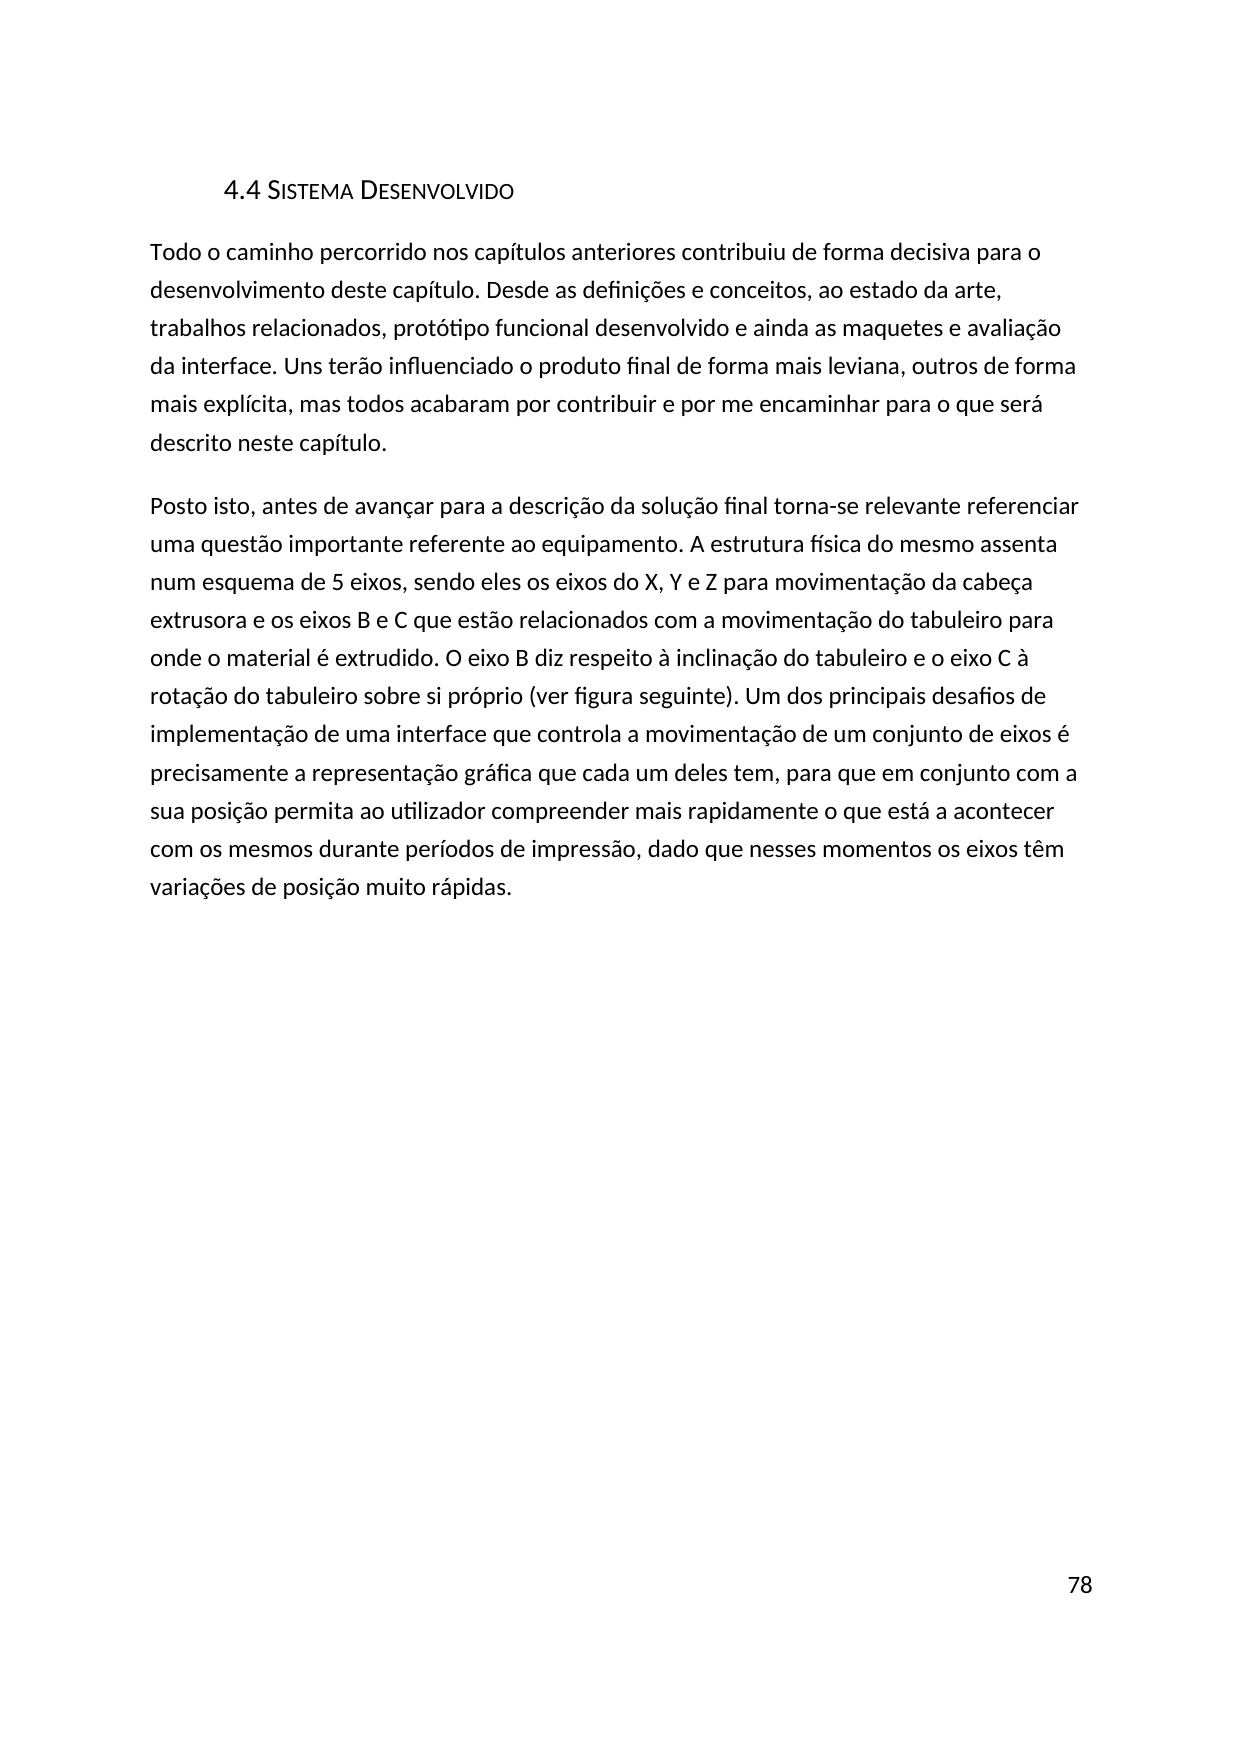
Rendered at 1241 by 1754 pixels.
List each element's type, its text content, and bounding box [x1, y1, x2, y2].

text Posto isto, antes de avançar para a descrição da solução final torna-se relevante referenciar uma questão importante referente ao equipamento. A estrutura física do mesmo assenta num esquema de 5 eixos, sendo eles os eixos do X, Y e Z para movimentação da cabeça extrusora e os eixos B e C que estão relacionados com a movimentação do tabuleiro para onde o material é extrudido. O eixo B diz respeito à inclinação do tabuleiro e o eixo C à rotação do tabuleiro sobre si próprio (ver figura seguinte). Um dos principais desafios de implementação de uma interface que controla a movimentação de um conjunto de eixos é precisamente a representação gráfica que cada um deles tem, para que em conjunto com a sua posição permita ao utilizador compreender mais rapidamente o que está a acontecer com os mesmos durante períodos de impressão, dado que nesses momentos os eixos têm variações de posição muito rápidas. [150, 490, 1092, 902]
subtitle 4.4 Sistema Desenvolvido [150, 171, 1092, 206]
text Todo o caminho percorrido nos capítulos anteriores contribuiu de forma decisiva para o desenvolvimento deste capítulo. Desde as definições e conceitos, ao estado da arte, trabalhos relacionados, protótipo funcional desenvolvido e ainda as maquetes e avaliação da interface. Uns terão influenciado o produto final de forma mais leviana, outros de forma mais explícita, mas todos acabaram por contribuir e por me encaminhar para o que será descrito neste capítulo. [150, 236, 1092, 457]
